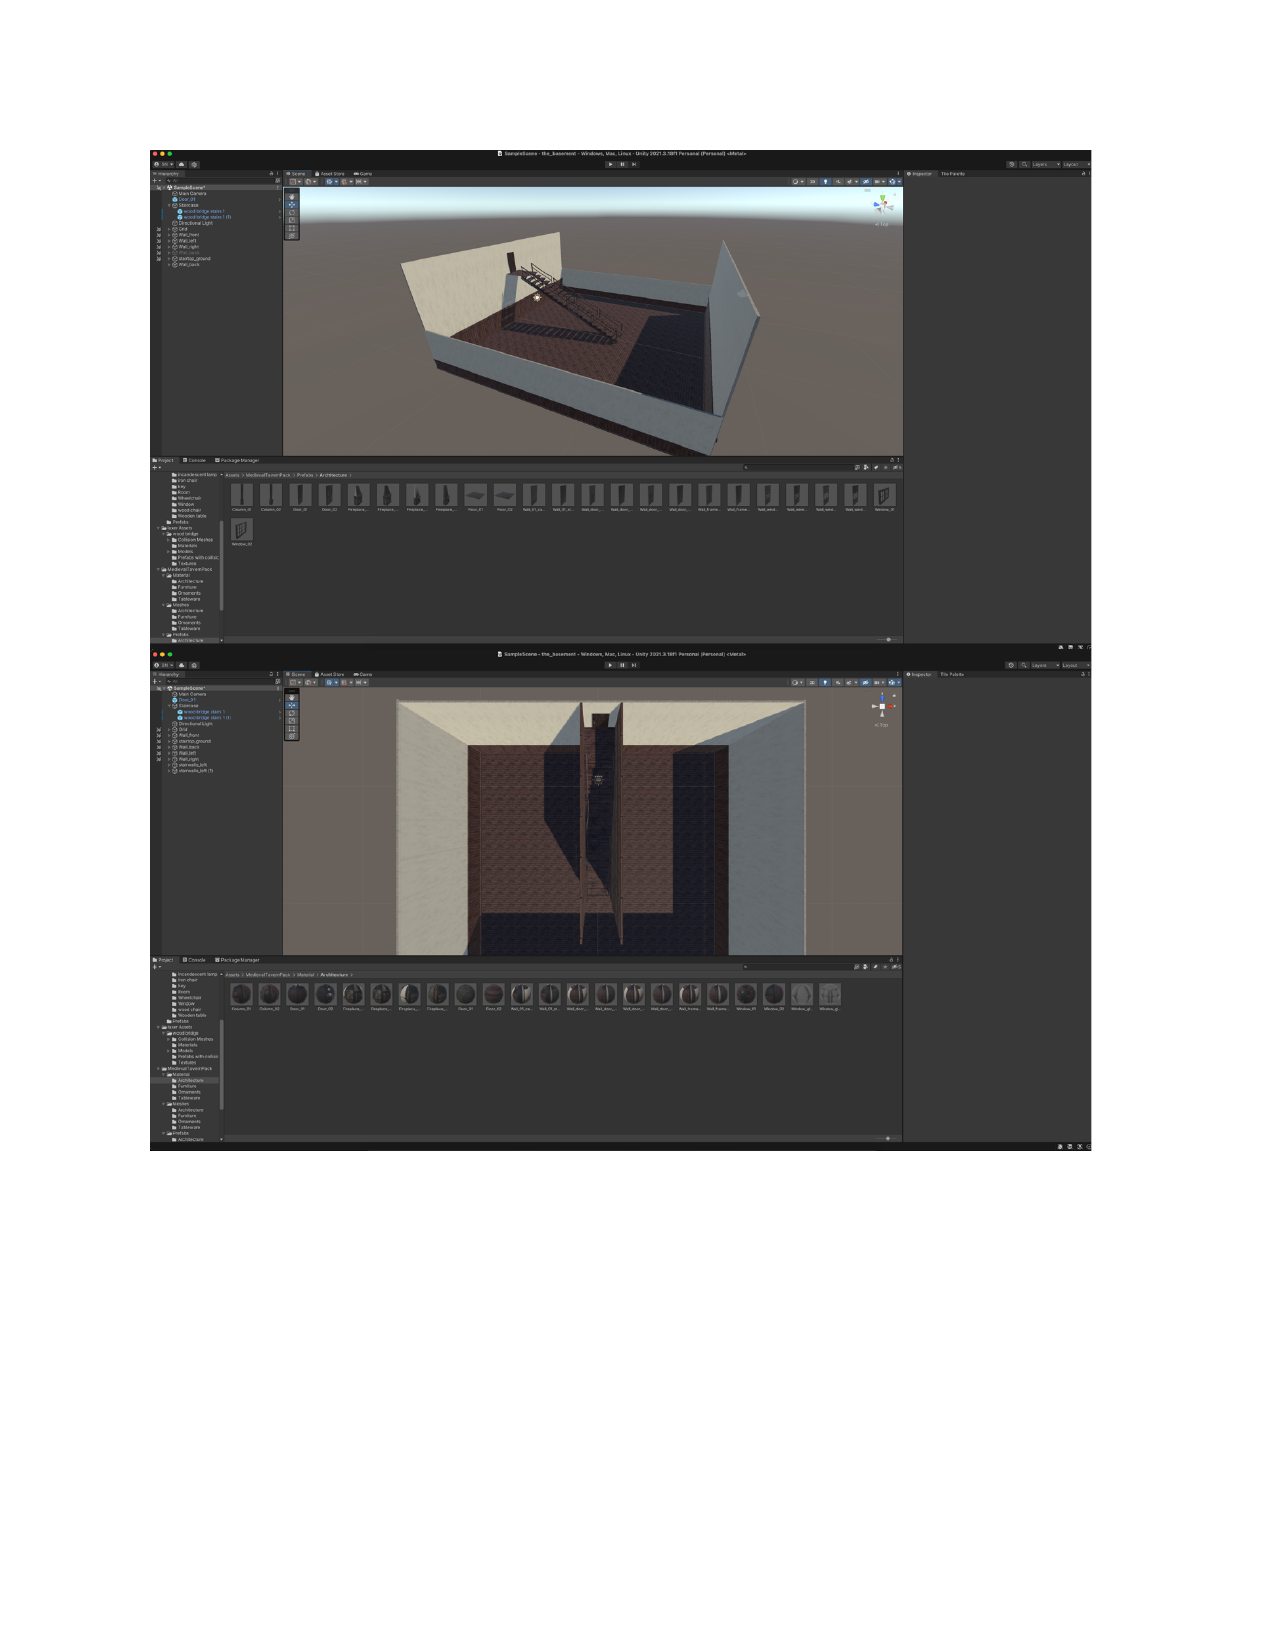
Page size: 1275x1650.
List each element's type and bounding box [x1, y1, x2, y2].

picture [150, 150, 1092, 1151]
